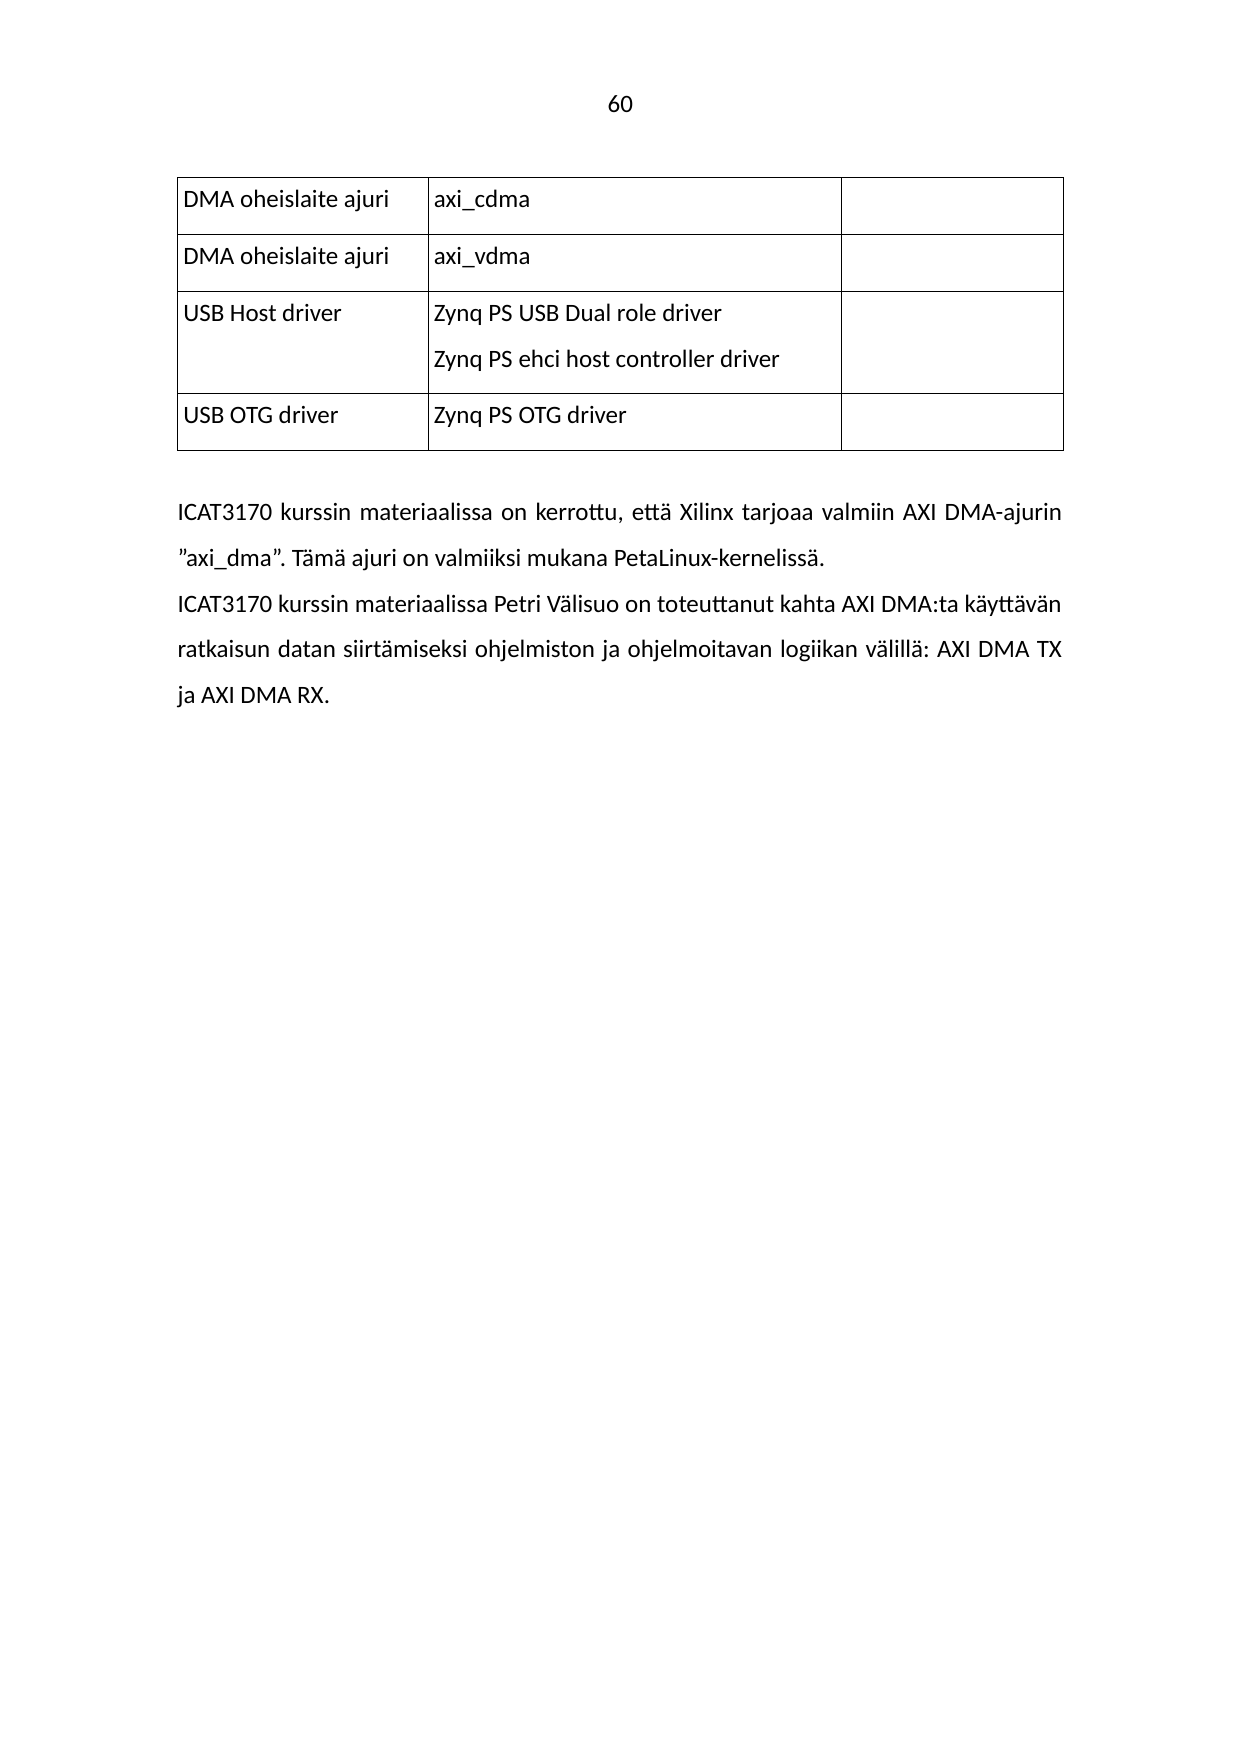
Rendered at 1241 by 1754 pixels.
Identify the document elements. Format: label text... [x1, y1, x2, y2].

table_cell [842, 292, 1063, 393]
table_cell [842, 235, 1063, 291]
table_cell [842, 394, 1063, 450]
table_cell DMA oheislaite ajuri [178, 235, 428, 291]
table_cell Zynq PS OTG driver [429, 394, 841, 450]
table_cell axi_vdma [429, 235, 841, 291]
text ICAT3170 kurssin materiaalissa on kerrottu, että Xilinx tarjoaa valmiin AXI DMA-ajurin ”axi_dma”. Tämä ajuri on valmiiksi mukana PetaLinux-kernelissä. [177, 496, 1063, 572]
table_cell axi_cdma [429, 178, 841, 234]
table_cell USB Host driver [178, 292, 428, 393]
table_cell USB OTG driver [178, 394, 428, 450]
table_cell DMA oheislaite ajuri [178, 178, 428, 234]
text ICAT3170 kurssin materiaalissa Petri Välisuo on toteuttanut kahta AXI DMA:ta käyttävän ratkaisun datan siirtämiseksi ohjelmiston ja ohjelmoitavan logiikan välillä: AXI DMA TX ja AXI DMA RX. [177, 588, 1063, 710]
table_cell [842, 178, 1063, 234]
table_cell Zynq PS USB Dual role driver Zynq PS ehci host controller driver [429, 292, 841, 393]
